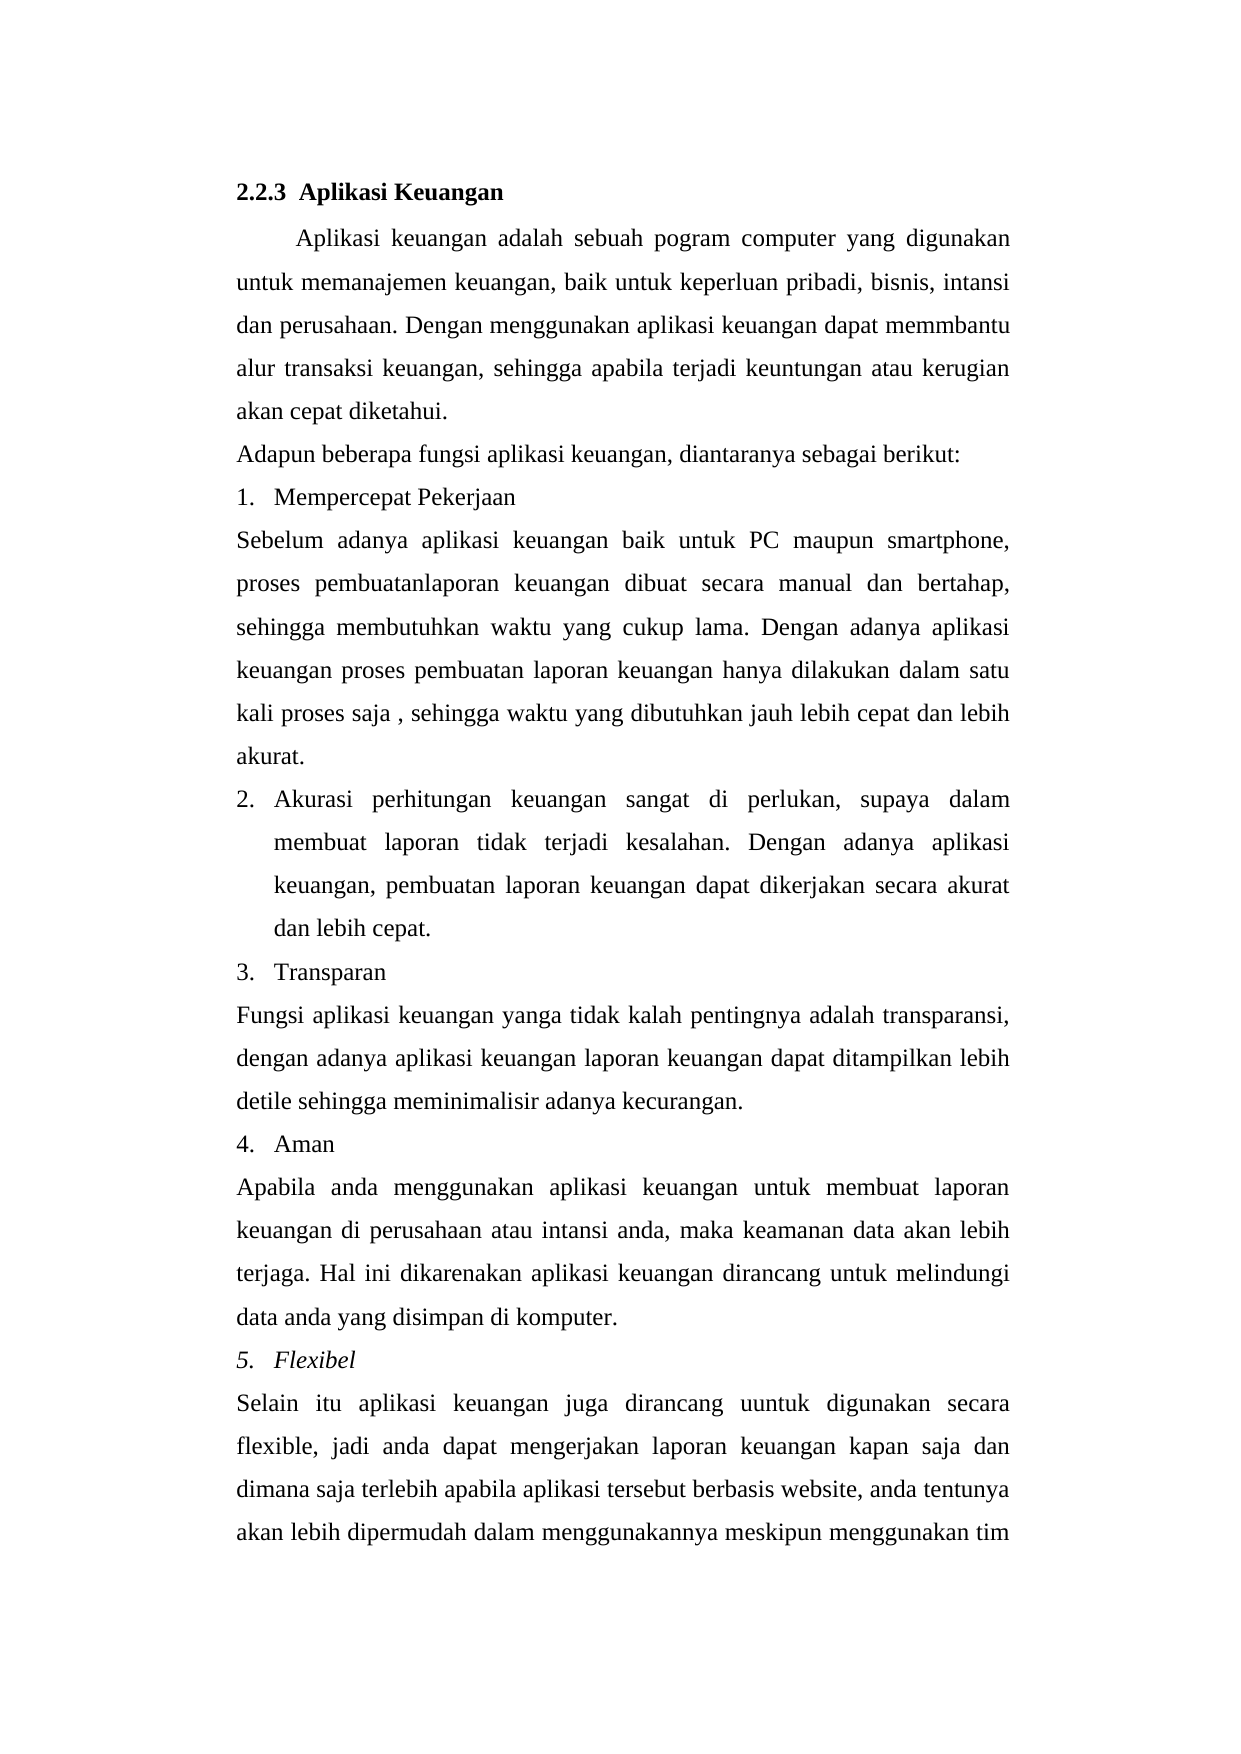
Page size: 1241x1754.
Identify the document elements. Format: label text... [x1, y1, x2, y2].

text Adapun beberapa fungsi aplikasi keuangan, diantaranya sebagai berikut: [236, 439, 1010, 468]
text Fungsi aplikasi keuangan yanga tidak kalah pentingnya adalah transparansi, dengan adanya aplikasi keuangan laporan keuangan dapat ditampilkan lebih detile sehingga meminimalisir adanya kecurangan. [236, 1000, 1010, 1115]
list Transparan [236, 957, 1010, 985]
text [236, 1388, 1010, 1546]
text Apabila anda menggunakan aplikasi keuangan untuk membuat laporan keuangan di perusahaan atau intansi anda, maka keamanan data akan lebih terjaga. Hal ini dikarenakan aplikasi keuangan dirancang untuk melindungi data anda yang disimpan di komputer. [236, 1172, 1010, 1330]
list Flexibel [236, 1345, 1010, 1373]
list Mempercepat Pekerjaan [236, 482, 1010, 511]
text Aplikasi keuangan adalah sebuah pogram computer yang digunakan untuk memanajemen keuangan, baik untuk keperluan pribadi, bisnis, intansi dan perusahaan. Dengan menggunakan aplikasi keuangan dapat memmbantu alur transaksi keuangan, sehingga apabila terjadi keuntungan atau kerugian akan cepat diketahui. [236, 223, 1010, 425]
text 2.2.3 Aplikasi Keuangan [236, 177, 1010, 206]
list Akurasi perhitungan keuangan sangat di perlukan, supaya dalam membuat laporan tidak terjadi kesalahan. Dengan adanya aplikasi keuangan, pembuatan laporan keuangan dapat dikerjakan secara akurat dan lebih cepat. [236, 784, 1010, 942]
text Sebelum adanya aplikasi keuangan baik untuk PC maupun smartphone, proses pembuatanlaporan keuangan dibuat secara manual dan bertahap, sehingga membutuhkan waktu yang cukup lama. Dengan adanya aplikasi keuangan proses pembuatan laporan keuangan hanya dilakukan dalam satu kali proses saja , sehingga waktu yang dibutuhkan jauh lebih cepat dan lebih akurat. [236, 525, 1010, 770]
list Aman [236, 1129, 1010, 1158]
